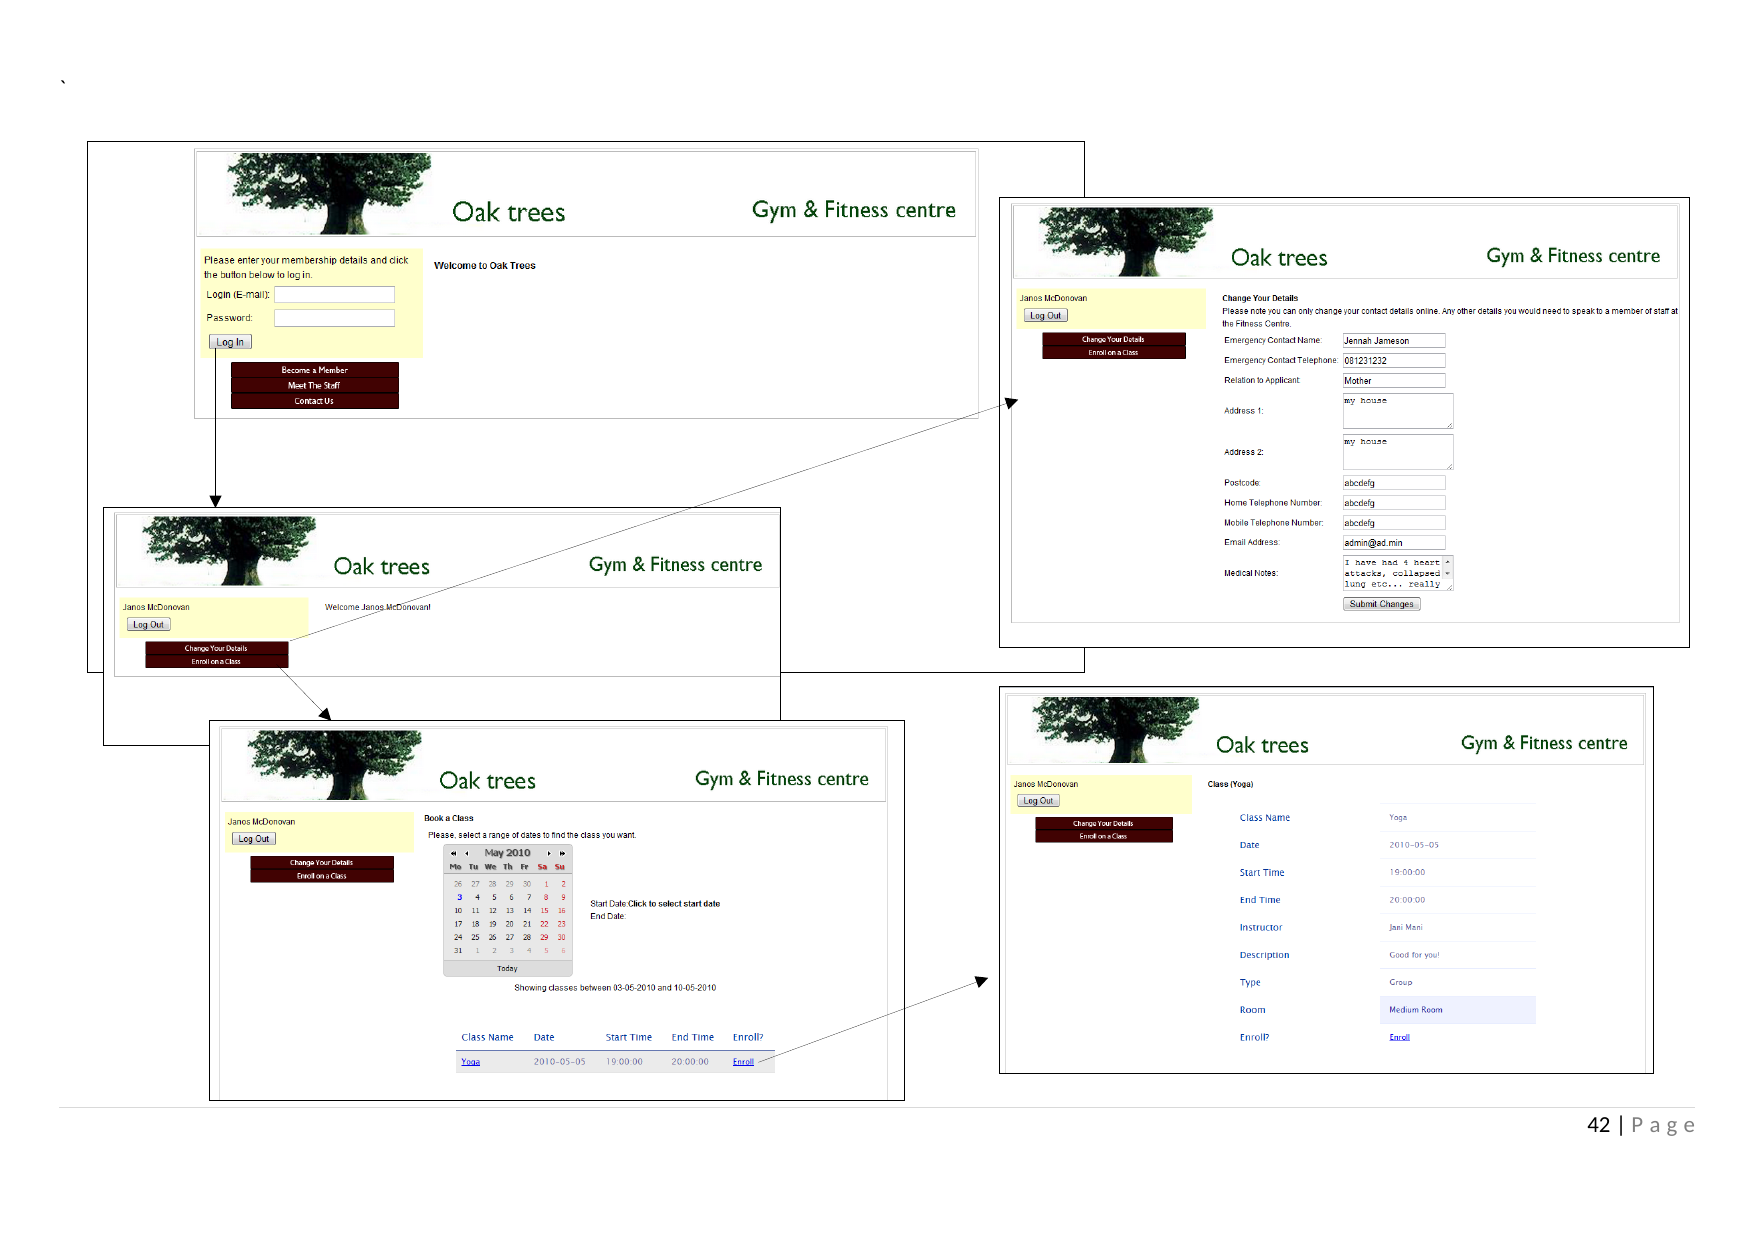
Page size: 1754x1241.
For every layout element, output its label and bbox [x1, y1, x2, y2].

picture [698, 407, 1084, 672]
picture [210, 721, 904, 1100]
picture [88, 142, 1084, 672]
picture [104, 508, 780, 745]
picture [1000, 687, 1653, 1073]
picture [1000, 198, 1689, 647]
